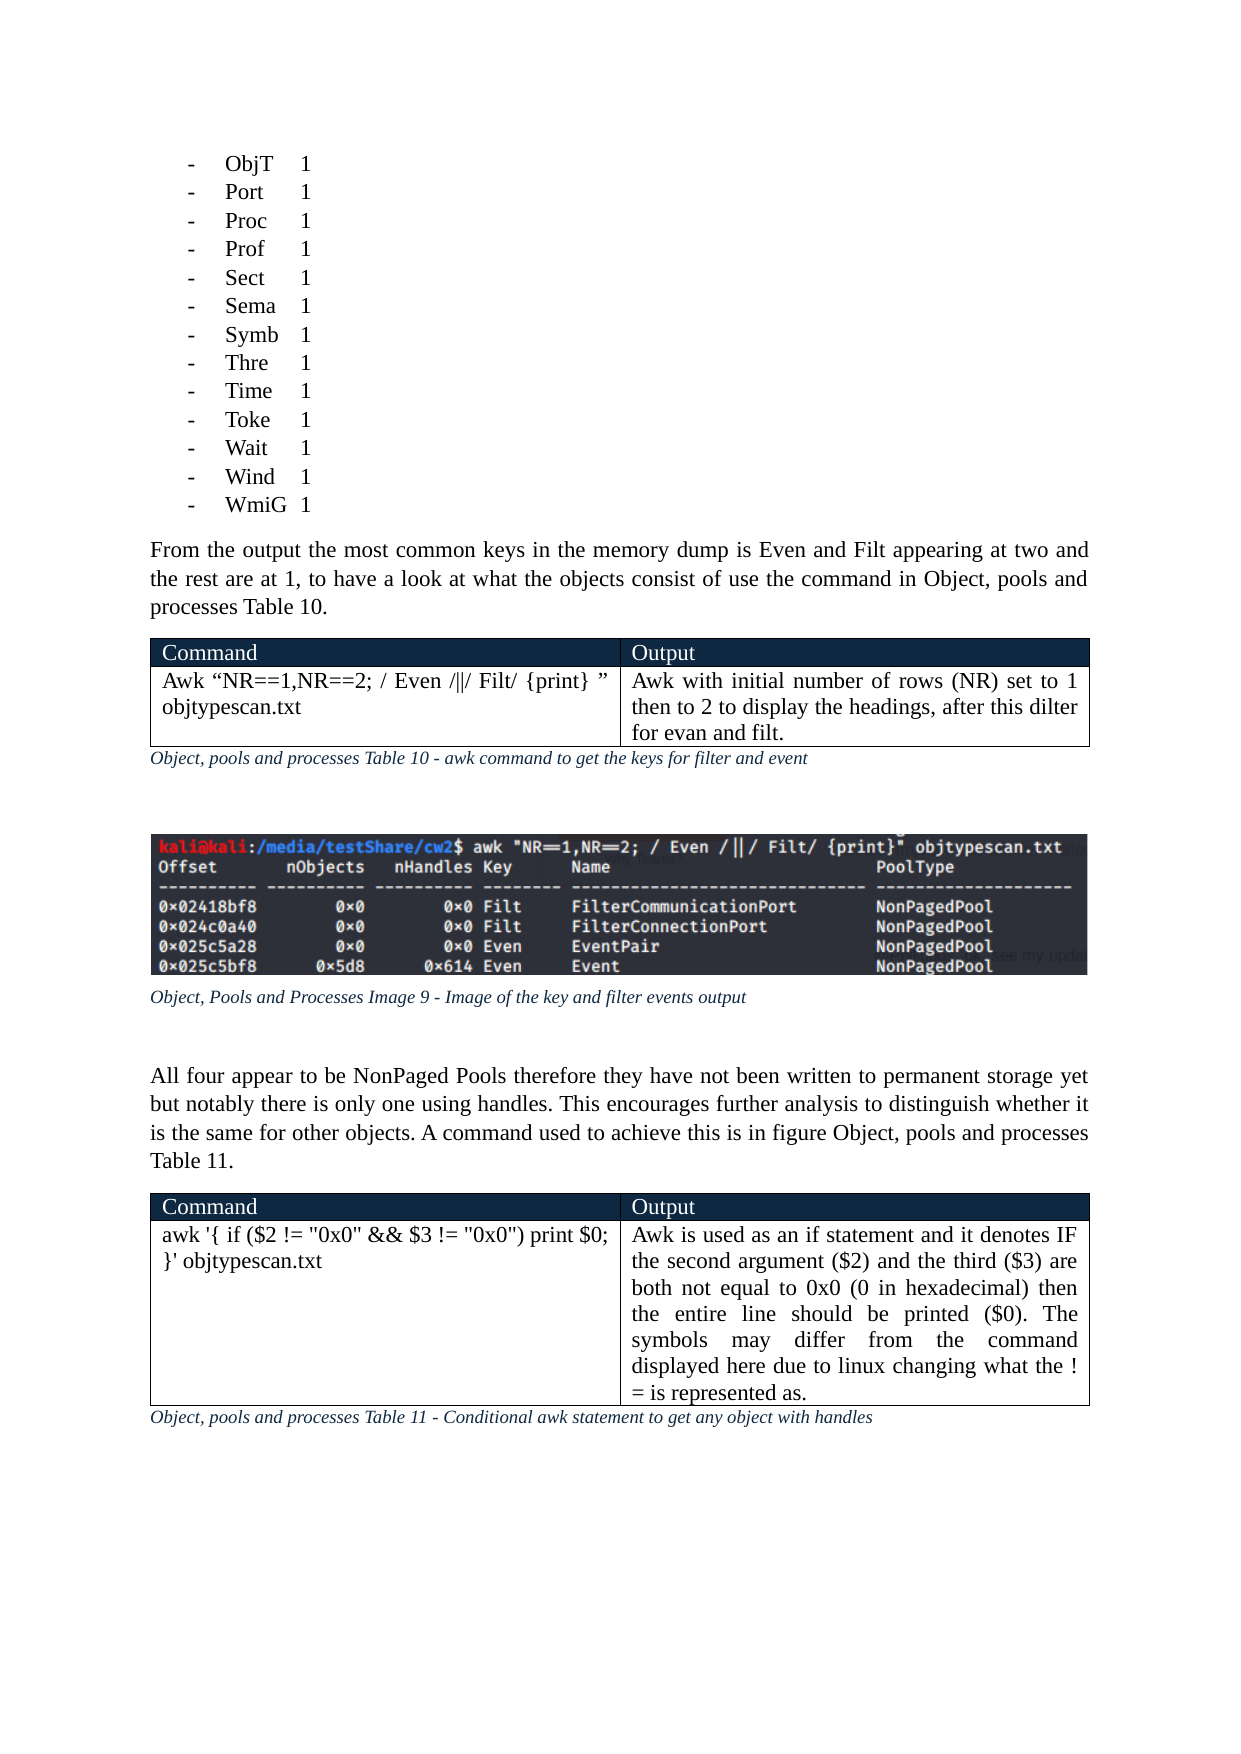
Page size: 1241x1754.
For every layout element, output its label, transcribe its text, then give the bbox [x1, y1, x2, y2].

list ObjT 1 [187, 150, 1090, 176]
list Sect 1 [187, 264, 1090, 290]
list Prof 1 [187, 235, 1090, 262]
table_header Command [151, 1194, 620, 1220]
list Wind 1 [187, 463, 1090, 489]
list Port 1 [187, 178, 1090, 205]
table_header Output [621, 1194, 1089, 1220]
text Object, pools and processes Table 10 - awk command to get the keys for filter and event [150, 747, 1090, 768]
list Wait 1 [187, 434, 1090, 461]
text From the output the most common keys in the memory dump is Even and Filt appearing at two and the rest are at 1, to have a look at what the objects consist of use the command in Object, pools and processes Table 10. [150, 536, 1090, 619]
list Time 1 [187, 377, 1090, 404]
list WmiG 1 [187, 491, 1090, 518]
table_cell awk '{ if ($2 != "0x0" && $3 != "0x0") print $0; }' objtypescan.txt [151, 1221, 620, 1405]
picture [150, 834, 1087, 974]
table_cell Awk is used as an if statement and it denotes IF the second argument ($2) and the third ($3) are both not equal to 0x0 (0 in hexadecimal) then the entire line should be printed ($0). The symbols may differ from the command displayed here due to linux changing what the != is represented as. [621, 1221, 1089, 1405]
text Object, pools and processes Table 11 - Conditional awk statement to get any object with handles [150, 1406, 1090, 1428]
list Thre 1 [187, 349, 1090, 375]
list Sema 1 [187, 292, 1090, 318]
table_header Command [151, 639, 620, 666]
table_header Output [621, 639, 1089, 666]
list Proc 1 [187, 207, 1090, 233]
list Toke 1 [187, 406, 1090, 432]
text All four appear to be NonPaged Pools therefore they have not been written to permanent storage yet but notably there is only one using handles. This encourages further analysis to distinguish whether it is the same for other objects. A command used to achieve this is in figure Object, pools and processes Table 11. [150, 1008, 1090, 1174]
table_cell Awk “NR==1,NR==2; / Even /||/ Filt/ {print} ” objtypescan.txt [151, 667, 620, 746]
list Symb 1 [187, 321, 1090, 347]
table_cell Awk with initial number of rows (NR) set to 1 then to 2 to display the headings, after this dilter for evan and filt. [621, 667, 1089, 746]
